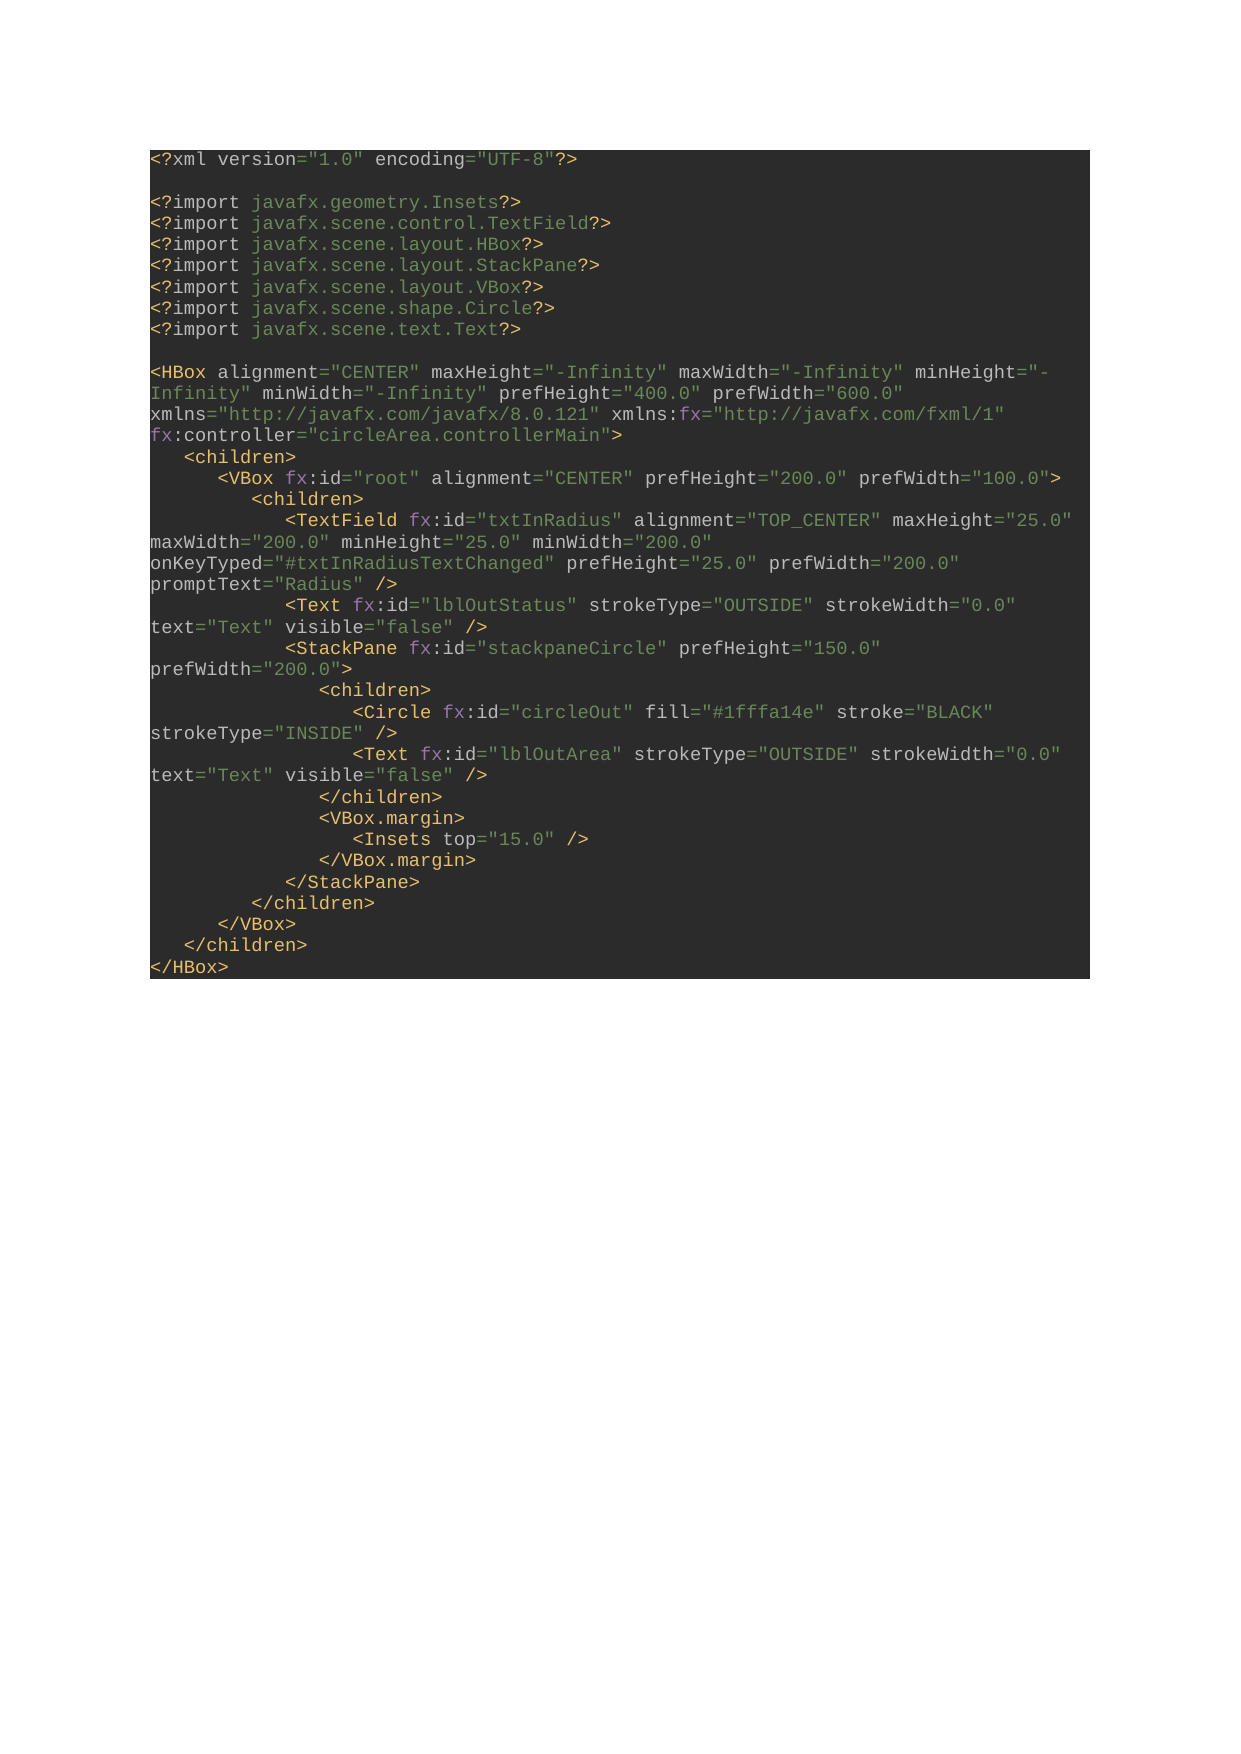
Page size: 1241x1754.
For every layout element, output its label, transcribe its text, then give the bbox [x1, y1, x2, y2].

text <?xml version="1.0" encoding="UTF-8"?> <?import javafx.geometry.Insets?> <?import javafx.scene.control.TextField?> <?import javafx.scene.layout.HBox?> <?import javafx.scene.layout.StackPane?> <?import javafx.scene.layout.VBox?> <?import javafx.scene.shape.Circle?> <?import javafx.scene.text.Text?> <HBox alignment="CENTER" maxHeight="-Infinity" maxWidth="-Infinity" minHeight="-Infinity" minWidth="-Infinity" prefHeight="400.0" prefWidth="600.0" xmlns="http://javafx.com/javafx/8.0.121" xmlns:fx="http://javafx.com/fxml/1" fx:controller="circleArea.controllerMain"> <children> <VBox fx:id="root" alignment="CENTER" prefHeight="200.0" prefWidth="100.0"> <children> <TextField fx:id="txtInRadius" alignment="TOP_CENTER" maxHeight="25.0" maxWidth="200.0" minHeight="25.0" minWidth="200.0" onKeyTyped="#txtInRadiusTextChanged" prefHeight="25.0" prefWidth="200.0" promptText="Radius" /> <Text fx:id="lblOutStatus" strokeType="OUTSIDE" strokeWidth="0.0" text="Text" visible="false" /> <StackPane fx:id="stackpaneCircle" prefHeight="150.0" prefWidth="200.0"> <children> <Circle fx:id="circleOut" fill="#1fffa14e" stroke="BLACK" strokeType="INSIDE" /> <Text fx:id="lblOutArea" strokeType="OUTSIDE" strokeWidth="0.0" text="Text" visible="false" /> </children> <VBox.margin> <Insets top="15.0" /> </VBox.margin> </StackPane> </children> </VBox> </children> </HBox> [150, 150, 1090, 979]
